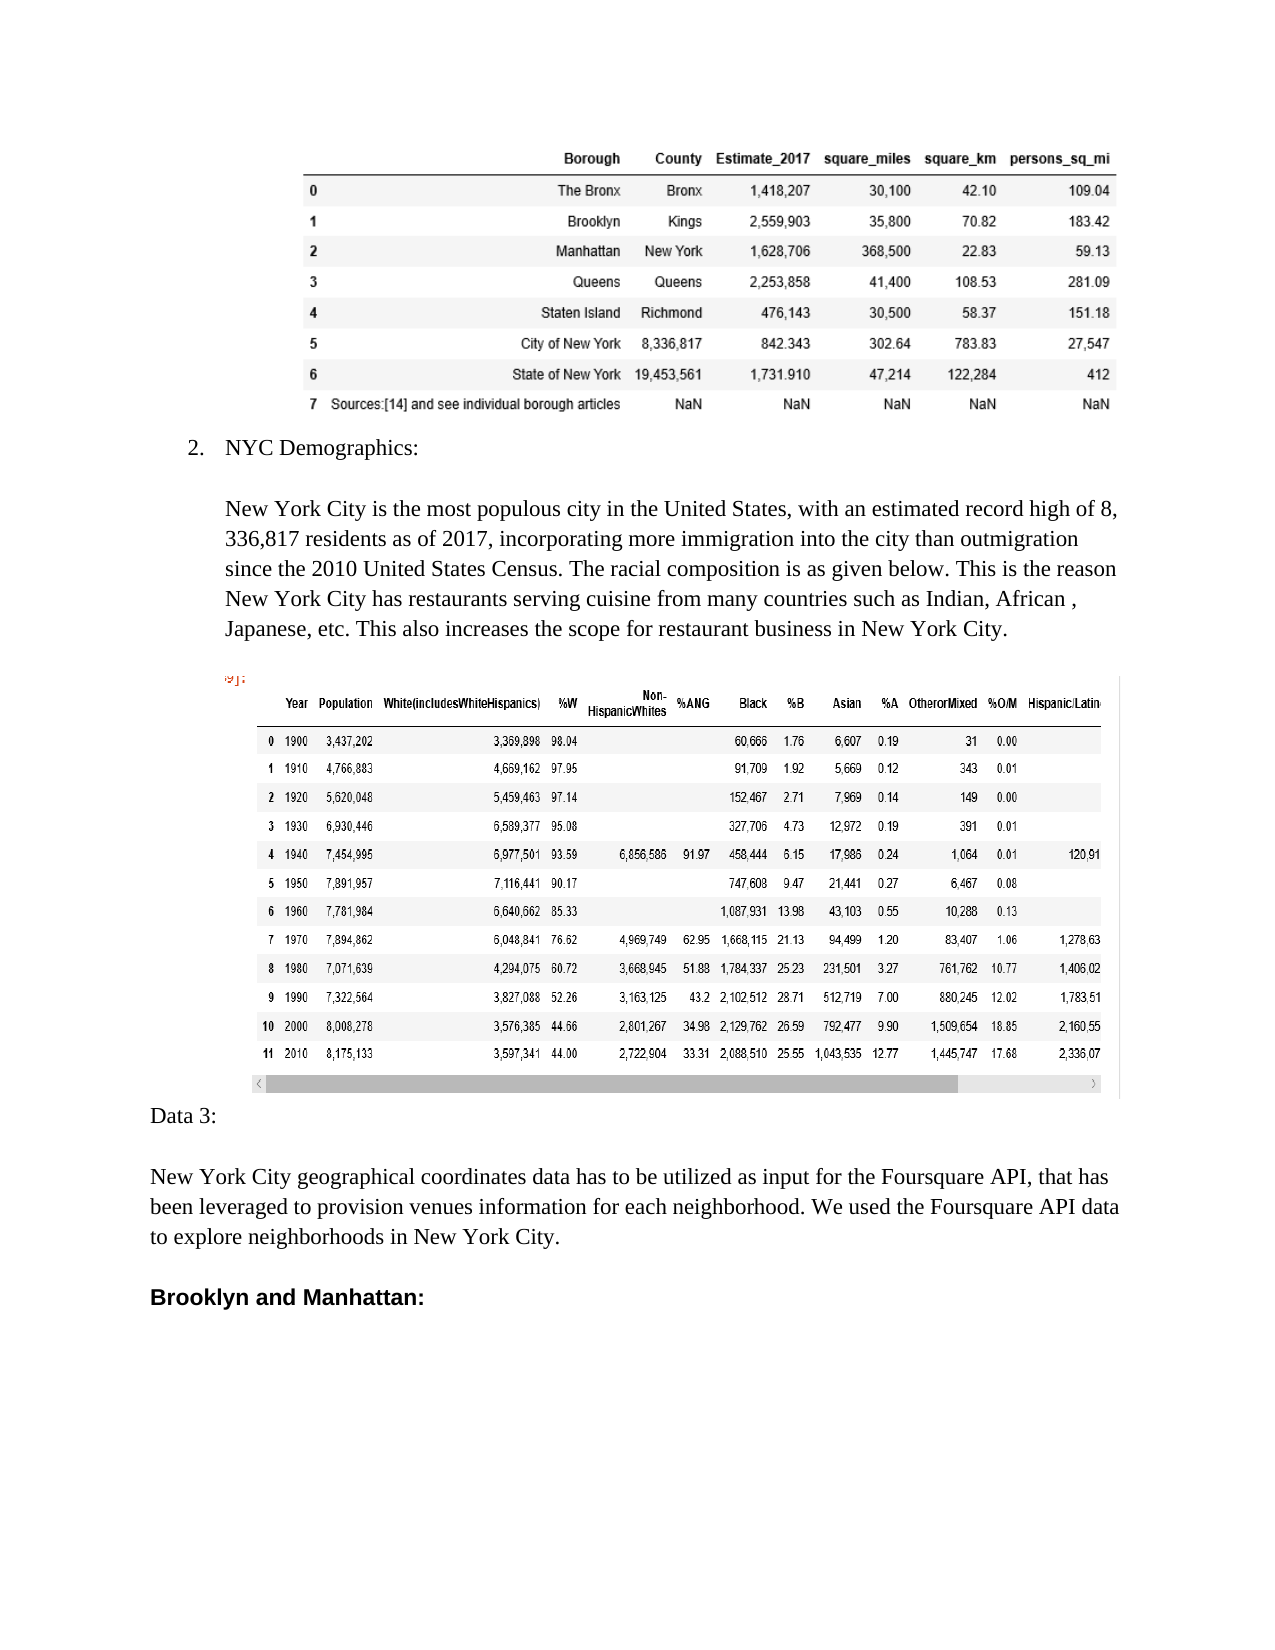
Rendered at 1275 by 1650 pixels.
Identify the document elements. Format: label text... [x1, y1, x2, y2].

list NYC Demographics: [187, 434, 1125, 461]
picture [225, 676, 1121, 1099]
text Data 3: [150, 1102, 1125, 1129]
text New York City geographical coordinates data has to be utilized as input for the Foursquare API, that has been leveraged to provision venues information for each neighborhood. We used the Foursquare API data to explore neighborhoods in New York City. [150, 1163, 1125, 1250]
text Brooklyn and Manhattan: [150, 1284, 1125, 1310]
text New York City is the most populous city in the United States, with an estimated record high of 8, 336,817 residents as of 2017, incorporating more immigration into the city than outmigration since the 2010 United States Census. The racial composition is as given below. This is the reason New York City has restaurants serving cuisine from many countries such as Indian, African , Japanese, etc. This also increases the scope for restaurant business in New York City. [225, 495, 1125, 642]
picture [300, 150, 1132, 431]
